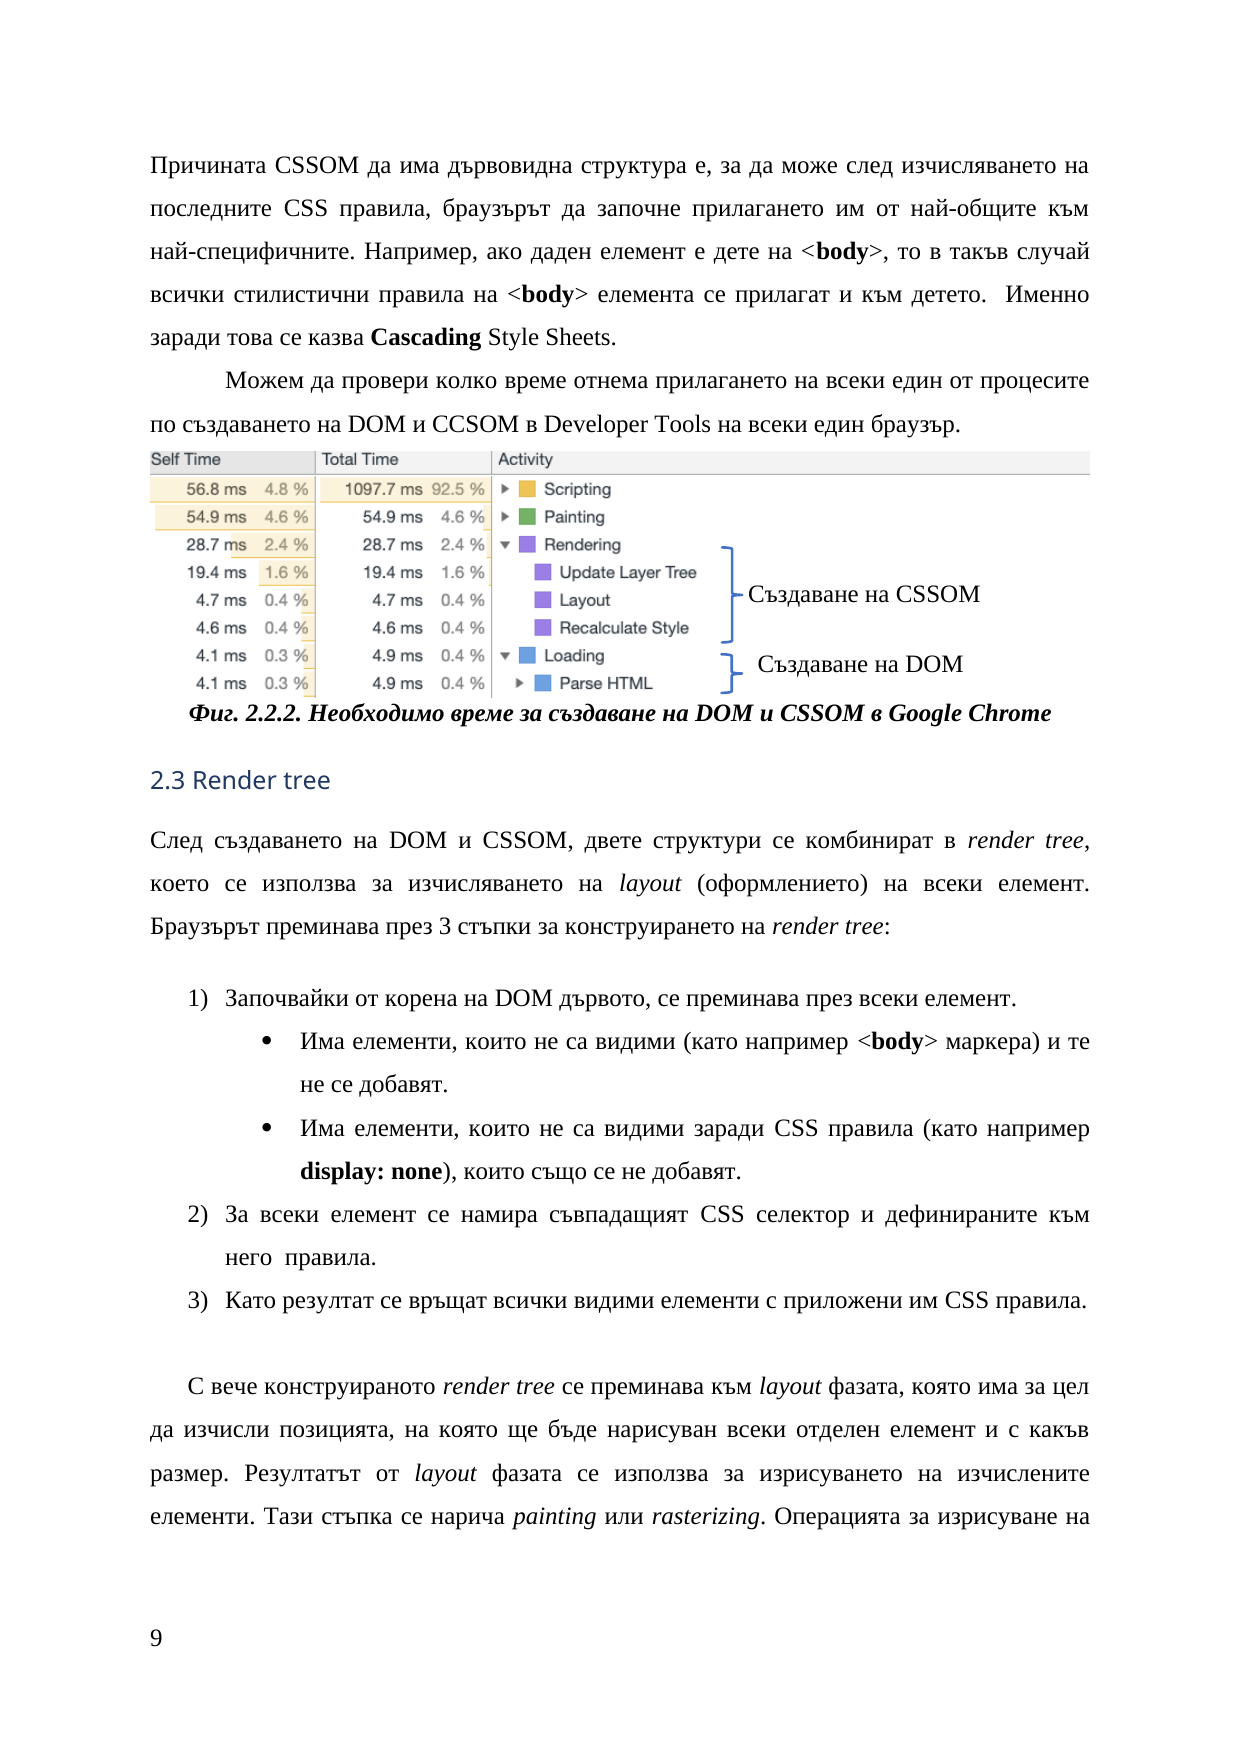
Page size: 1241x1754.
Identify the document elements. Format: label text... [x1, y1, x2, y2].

picture [150, 451, 1091, 698]
text След създаването на DOM и CSSOM, двете структури се комбинират в render tree, което се използва за изчисляването на layout (оформлението) на всеки елемент. Браузърът преминава през 3 стъпки за конструирането на render tree: [150, 825, 1090, 940]
list Има елементи, които не са видими заради CSS правила (като например display: none), които също се не добавят. [262, 1113, 1090, 1184]
list За всеки елемент се намира съвпадащият CSS селектор и дефинираните към него правила. [187, 1199, 1090, 1271]
text Причината CSSOM да има дървовидна структура е, за да може след изчисляването на последните CSS правила, браузърът да започне прилагането им от най-общите към най-специфичните. Например, ако даден елемент е дете на <body>, то в такъв случай всички стилистични правила на <body> елемента се прилагат и към детето. Именно заради това се казва Cascading Style Sheets. [150, 150, 1090, 351]
list Като резултат се връщат всички видими елементи с приложени им CSS правила. [187, 1285, 1090, 1314]
list Започвайки от корена на DOM дървото, се преминава през всеки елемент. [187, 983, 1090, 1012]
text Можем да провери колко време отнема прилагането на всеки един от процесите по създаването на DOM и CCSOM в Developer Tools на всеки един браузър. [150, 366, 1090, 437]
list Има елементи, които не са видими (като например <body> маркера) и те не се добавят. [262, 1026, 1090, 1098]
subtitle 2.3 Render tree [150, 762, 1090, 796]
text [150, 1371, 1090, 1529]
